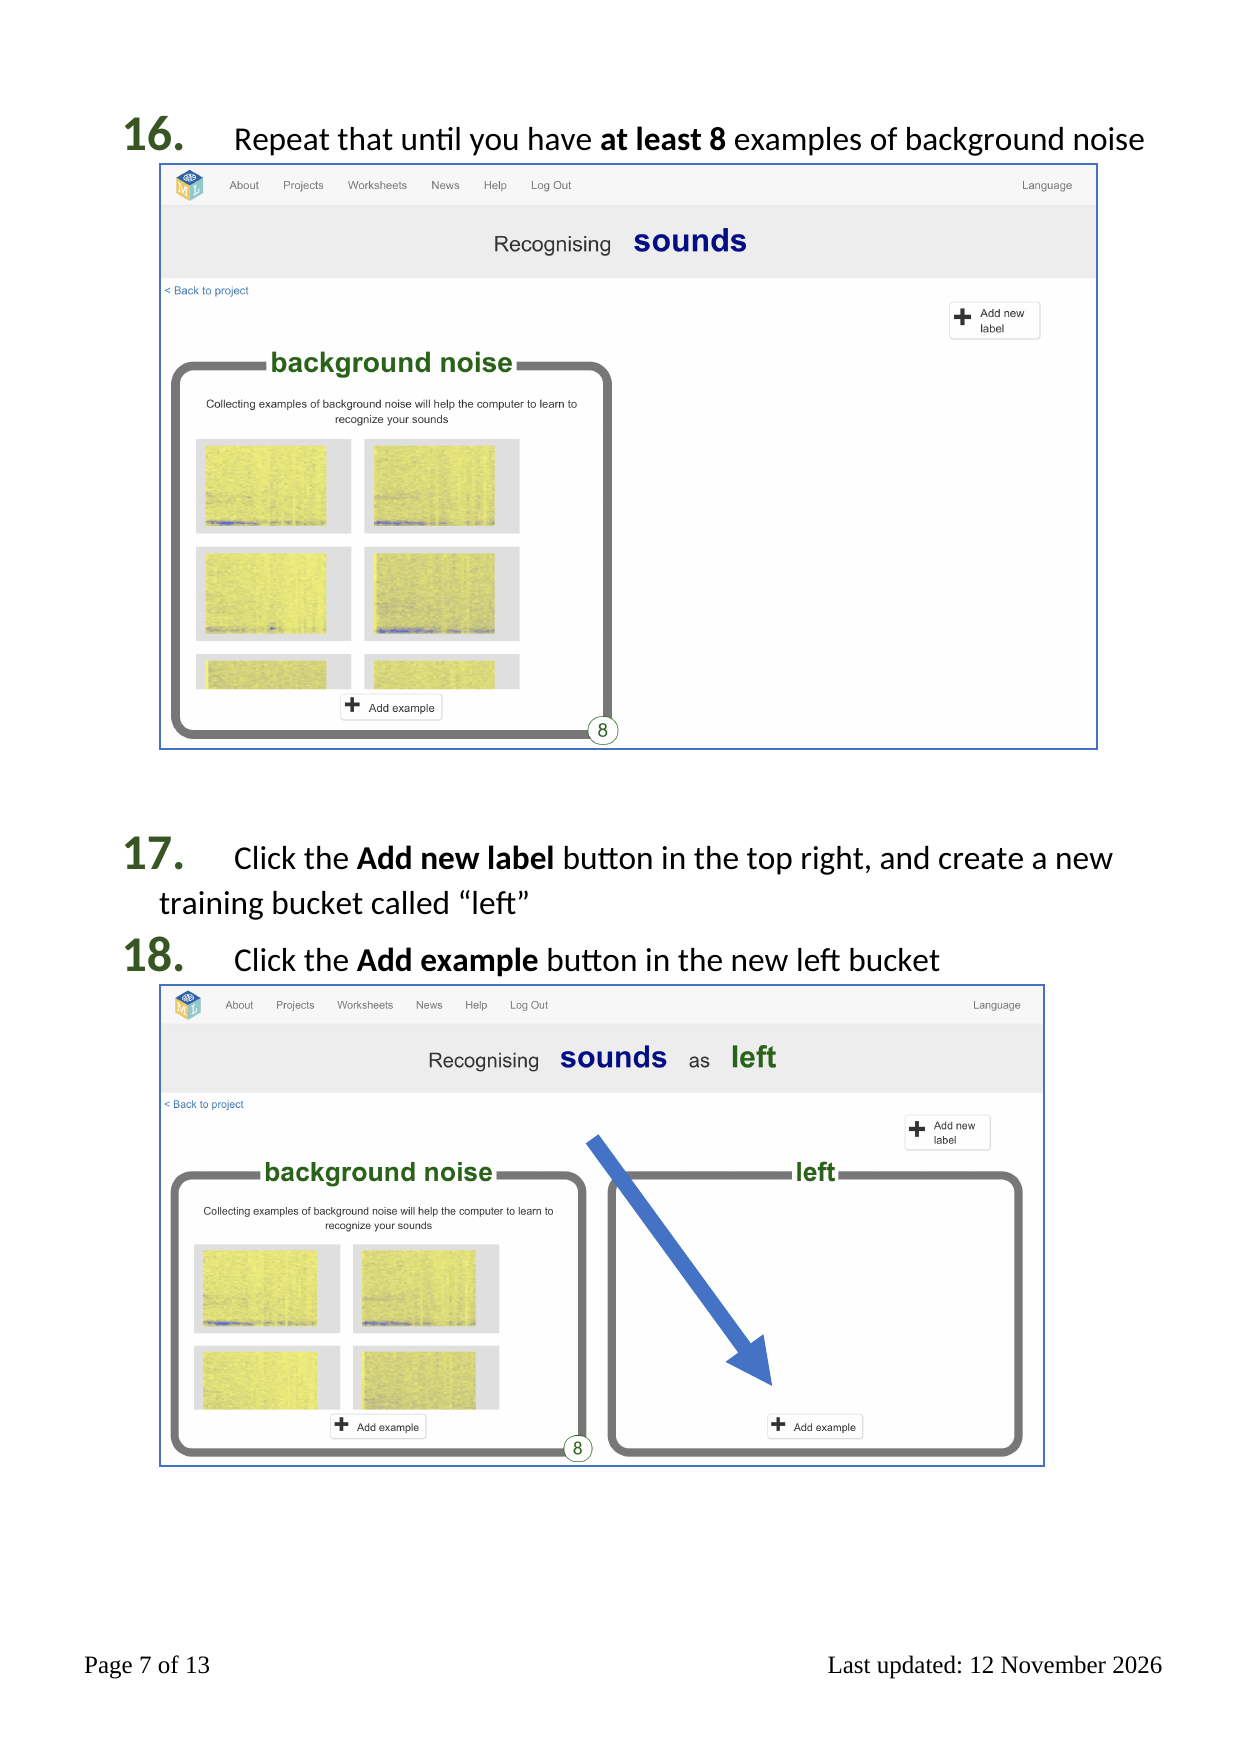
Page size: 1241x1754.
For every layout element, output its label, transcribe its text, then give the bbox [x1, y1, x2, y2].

list Click the Add new label button in the top right, and create a new training bucket called “left” [121, 821, 1164, 923]
picture [161, 165, 1096, 748]
picture [161, 986, 1043, 1465]
